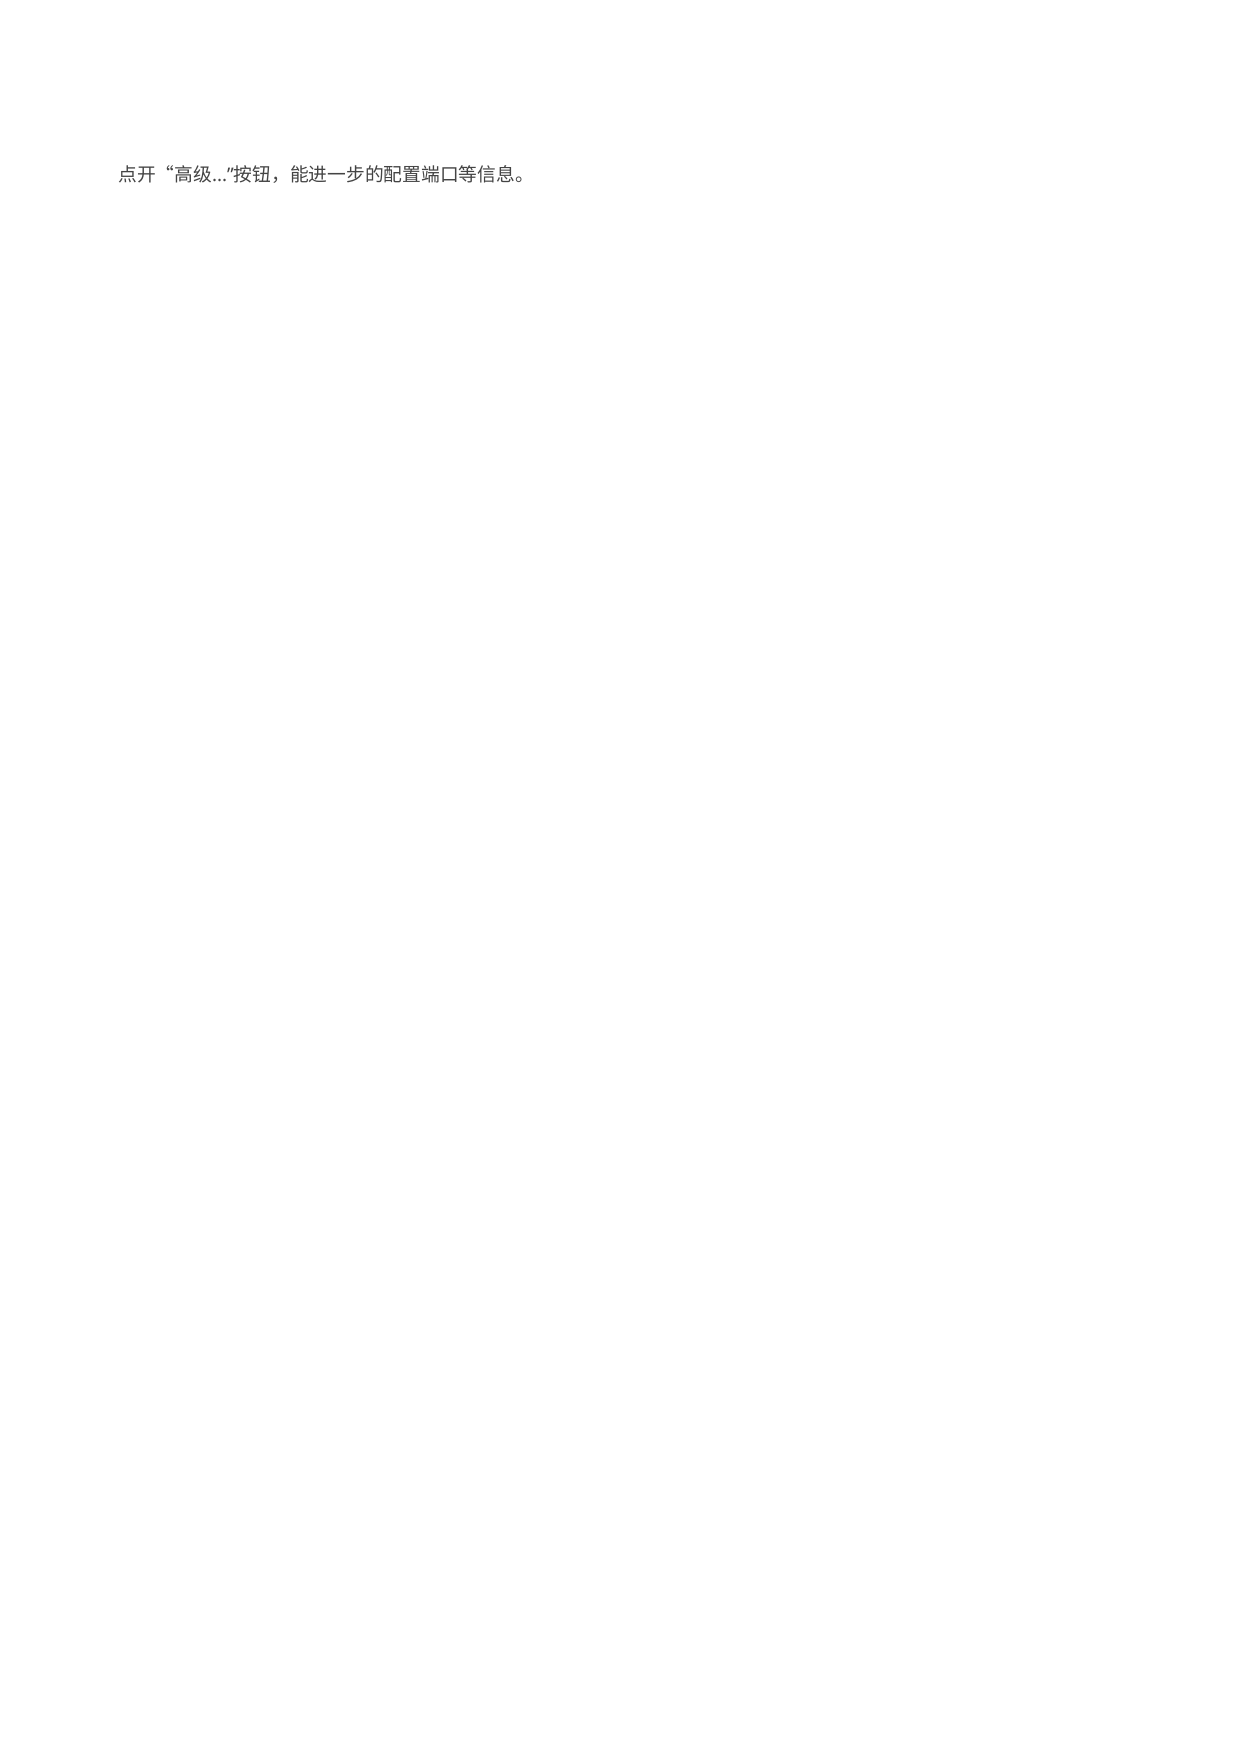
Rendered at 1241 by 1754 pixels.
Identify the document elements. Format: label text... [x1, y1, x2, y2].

text 点开“高级...”按钮，能进一步的配置端口等信息。 [110, 151, 1158, 191]
